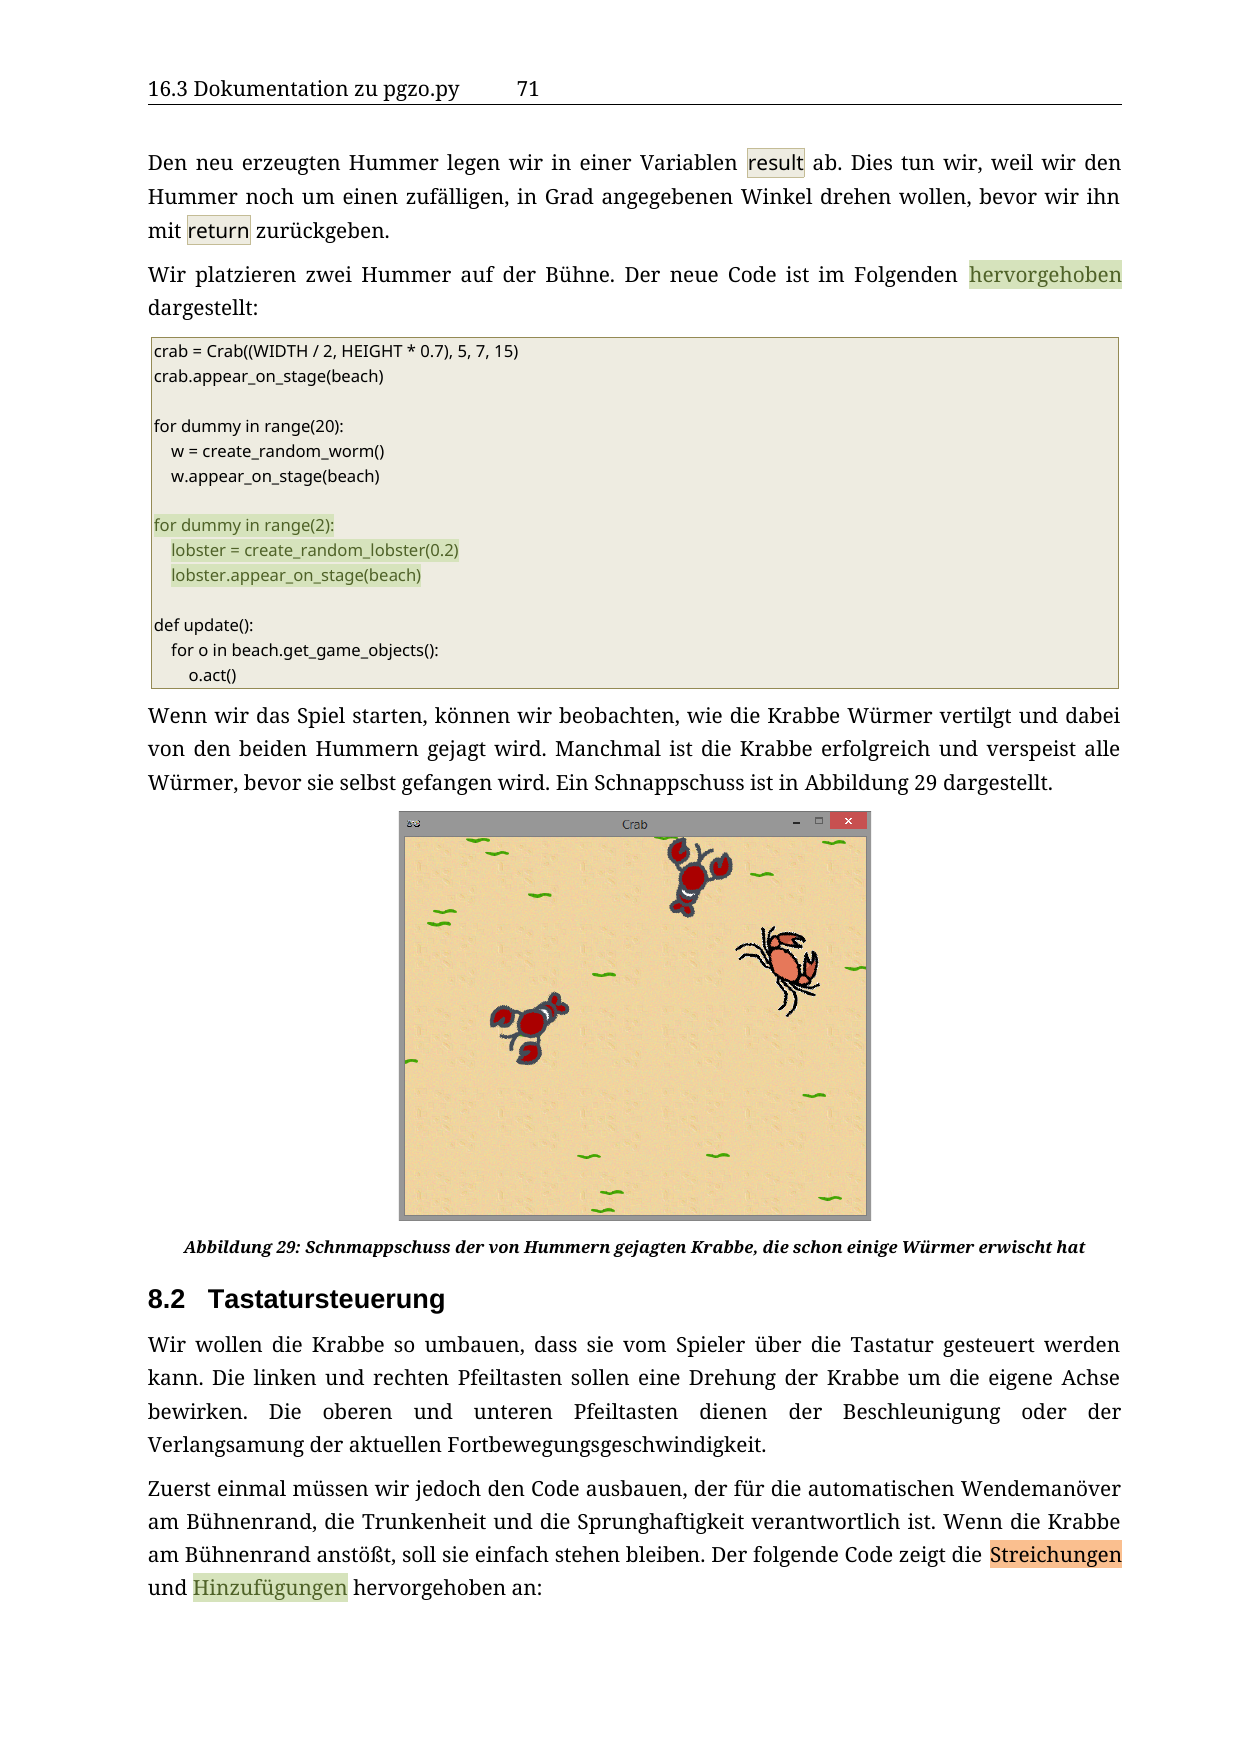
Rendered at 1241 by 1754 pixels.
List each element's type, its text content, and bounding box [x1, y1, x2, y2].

text crab.appear_on_stage(beach) [152, 362, 1118, 387]
text o.act() [152, 661, 1118, 688]
text for dummy in range(20): [152, 412, 1118, 437]
text for dummy in range(2): [152, 511, 1118, 536]
text def update(): [152, 611, 1118, 636]
text Wir platzieren zwei Hummer auf der Bühne. Der neue Code ist im Folgenden hervorgehoben dargestellt: [148, 260, 1122, 322]
text Zuerst einmal müssen wir jedoch den Code ausbauen, der für die automatischen Wendemanöver am Bühnenrand, die Trunkenheit und die Sprunghaftigkeit verantwortlich ist. Wenn die Krabbe am Bühnenrand anstößt, soll sie einfach stehen bleiben. Der folgende Code zeigt die Streichungen und Hinzufügungen hervorgehoben an: [148, 1474, 1122, 1602]
text lobster.appear_on_stage(beach) [152, 561, 1118, 586]
text lobster = create_random_lobster(0.2) [152, 536, 1118, 561]
text w = create_random_worm() [152, 437, 1118, 462]
subtitle Tastatursteuerung [148, 1283, 1122, 1314]
text for o in beach.get_game_objects(): [152, 636, 1118, 661]
text Den neu erzeugten Hummer legen wir in einer Variablen result ab. Dies tun wir, weil wir den Hummer noch um einen zufälligen, in Grad angegebenen Winkel drehen wollen, bevor wir ihn mit return zurückgeben. [148, 148, 1122, 245]
picture [398, 811, 872, 1221]
text w.appear_on_stage(beach) [152, 462, 1118, 487]
text Abbildung 29: Schnmappschuss der von Hummern gejagten Krabbe, die schon einige Würmer erwischt hat [148, 1236, 1122, 1259]
text crab = Crab((WIDTH / 2, HEIGHT * 0.7), 5, 7, 15) [152, 338, 1118, 362]
text Wenn wir das Spiel starten, können wir beobachten, wie die Krabbe Würmer vertilgt und dabei von den beiden Hummern gejagt wird. Manchmal ist die Krabbe erfolgreich und verspeist alle Würmer, bevor sie selbst gefangen wird. Ein Schnappschuss ist in Abbildung 29 dargestellt. [148, 701, 1122, 796]
text Wir wollen die Krabbe so umbauen, dass sie vom Spieler über die Tastatur gesteuert werden kann. Die linken und rechten Pfeiltasten sollen eine Drehung der Krabbe um die eigene Achse bewirken. Die oberen und unteren Pfeiltasten dienen der Beschleunigung oder der Verlangsamung der aktuellen Fortbewegungsgeschwindigkeit. [148, 1330, 1122, 1458]
